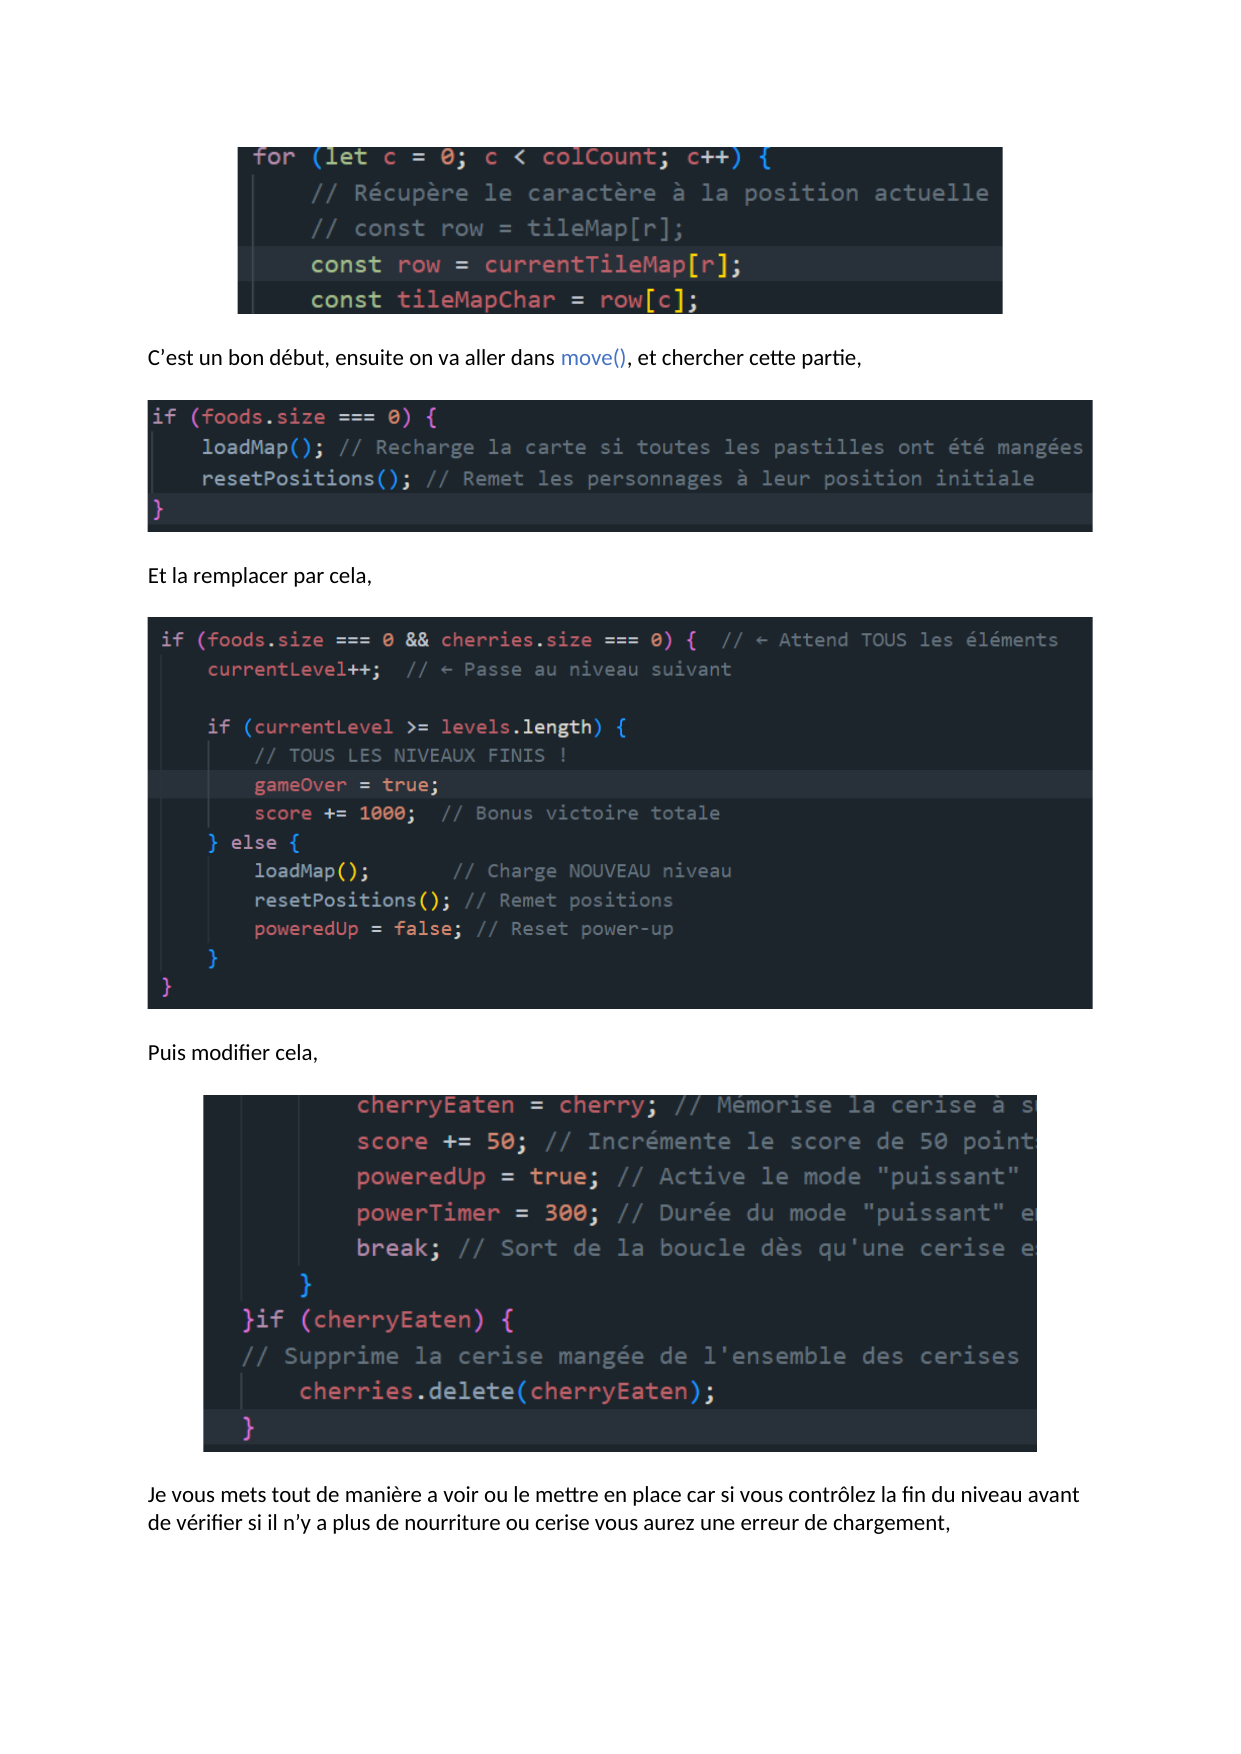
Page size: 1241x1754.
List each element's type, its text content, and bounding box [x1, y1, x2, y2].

picture [237, 147, 1003, 314]
text Je vous mets tout de manière a voir ou le mettre en place car si vous contrôlez la fin du niveau avant de vérifier si il n’y a plus de nourriture ou cerise vous aurez une erreur de chargement, [148, 1480, 1093, 1536]
picture [203, 1095, 1037, 1452]
text Et la remplacer par cela, [148, 561, 1093, 589]
text C’est un bon début, ensuite on va aller dans move(), et chercher cette partie, [148, 343, 1093, 371]
picture [147, 400, 1093, 532]
text Puis modifier cela, [148, 1038, 1093, 1066]
picture [147, 617, 1093, 1009]
